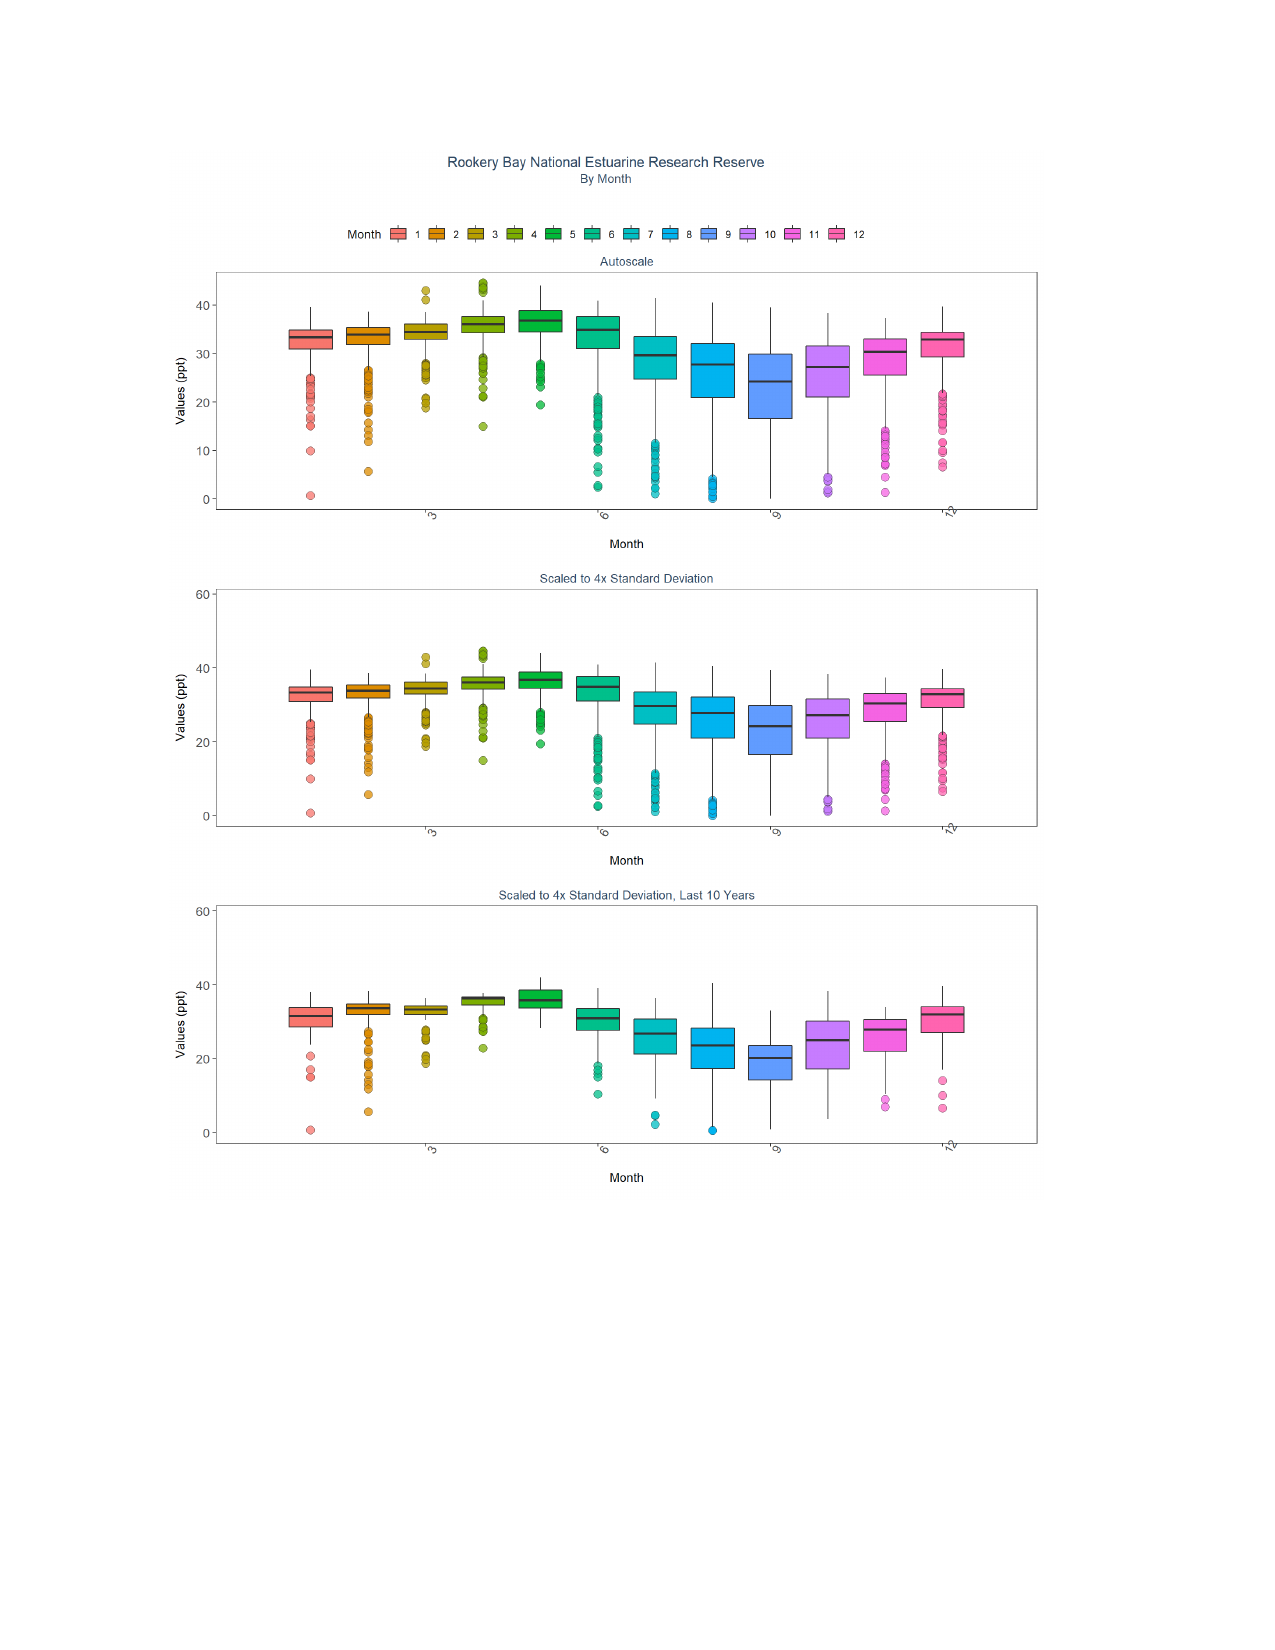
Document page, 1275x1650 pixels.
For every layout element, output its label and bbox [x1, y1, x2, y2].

picture [168, 150, 1044, 1200]
